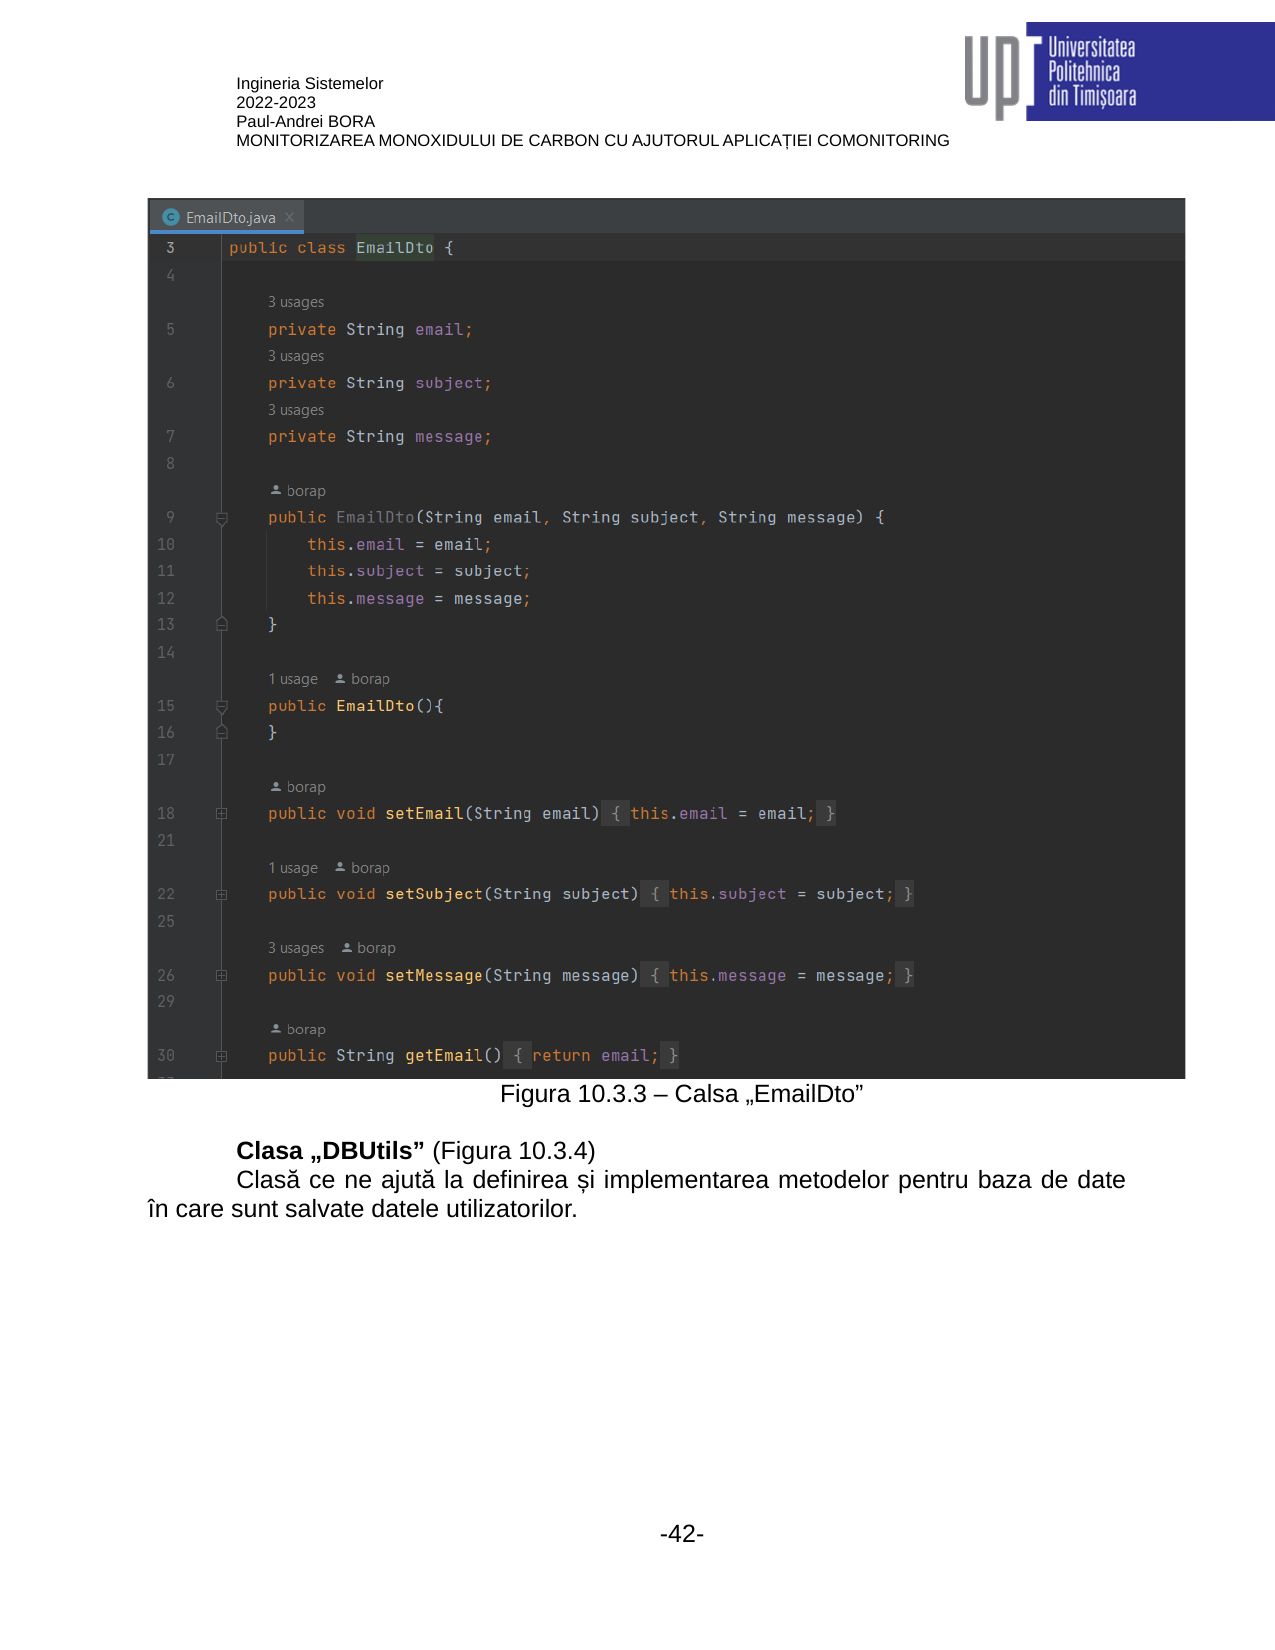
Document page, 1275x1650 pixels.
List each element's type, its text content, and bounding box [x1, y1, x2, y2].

text Clasă ce ne ajută la definirea și implementarea metodelor pentru baza de date în care sunt salvate datele utilizatorilor. [148, 1165, 1127, 1222]
picture [147, 198, 1186, 1079]
text Figura 10.3.3 – Calsa „EmailDto” [148, 1079, 1127, 1107]
text Clasa „DBUtils” (Figura 10.3.4) [148, 1136, 1127, 1165]
picture [965, 22, 1275, 121]
